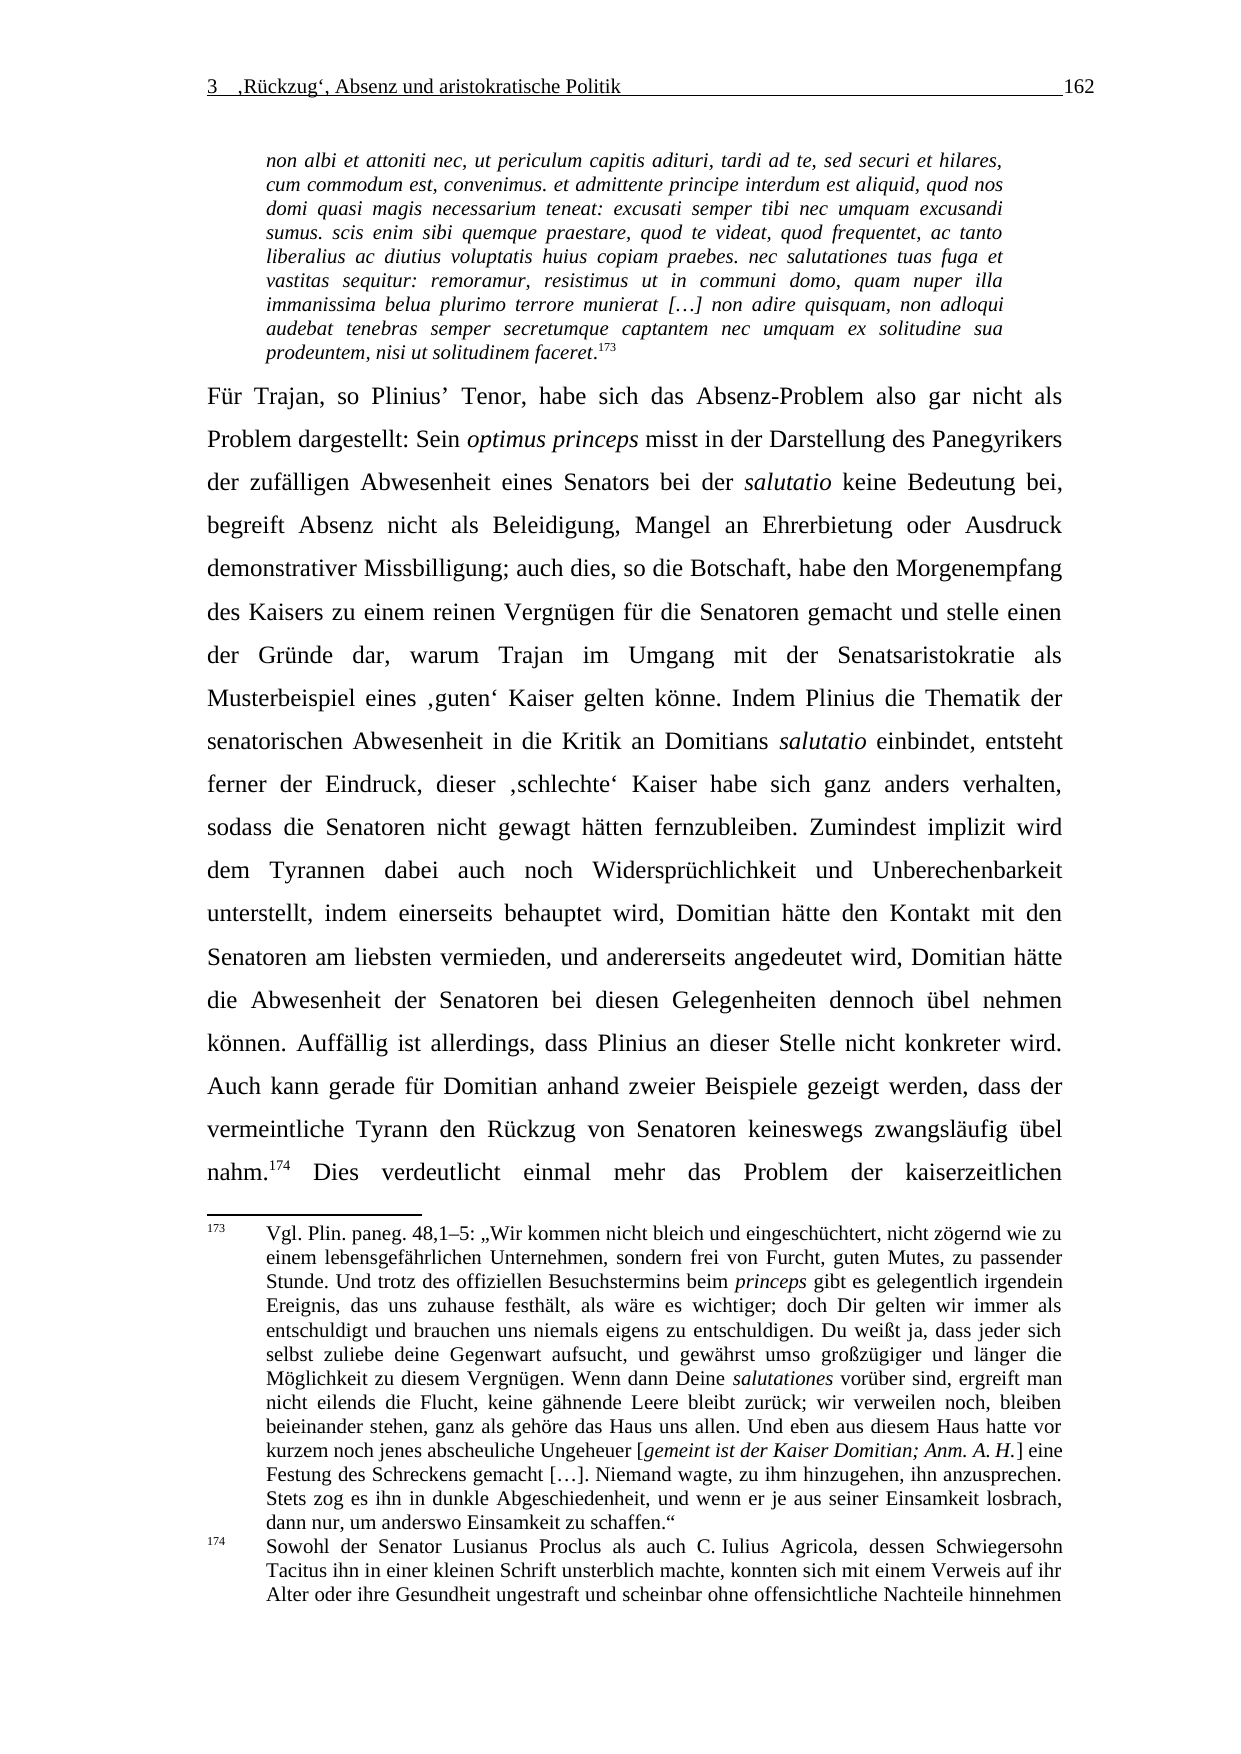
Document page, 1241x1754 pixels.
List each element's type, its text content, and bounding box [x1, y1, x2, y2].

text Für Trajan, so Plinius’ Tenor, habe sich das Absenz-Problem also gar nicht als Problem dargestellt: Sein optimus princeps misst in der Darstellung des Panegyrikers der zufälligen Abwesenheit eines Senators bei der salutatio keine Bedeutung bei, begreift Absenz nicht als Beleidigung, Mangel an Ehrerbietung oder Ausdruck demonstrativer Missbilligung; auch dies, so die Botschaft, habe den Morgenempfang des Kaisers zu einem reinen Vergnügen für die Senatoren gemacht und stelle einen der Gründe dar, warum Trajan im Umgang mit der Senatsaristokratie als Musterbeispiel eines ‚guten‘ Kaiser gelten könne. Indem Plinius die Thematik der senatorischen Abwesenheit in die Kritik an Domitians salutatio einbindet, entsteht ferner der Eindruck, dieser ‚schlechte‘ Kaiser habe sich ganz anders verhalten, sodass die Senatoren nicht gewagt hätten fernzubleiben. Zumindest implizit wird dem Tyrannen dabei auch noch Widersprüchlichkeit und Unberechenbarkeit unterstellt, indem einerseits behauptet wird, Domitian hätte den Kontakt mit den Senatoren am liebsten vermieden, und andererseits angedeutet wird, Domitian hätte die Abwesenheit der Senatoren bei diesen Gelegenheiten dennoch übel nehmen können. Auffällig ist allerdings, dass Plinius an dieser Stelle nicht konkreter wird. Auch kann gerade für Domitian anhand zweier Beispiele gezeigt werden, dass der vermeintliche Tyrann den Rückzug von Senatoren keineswegs zwangsläufig übel nahm. Dies verdeutlicht einmal mehr das Problem der kaiserzeitlichen Tyrannentopik. Denkbar ist allerdings, dass der Panegyriker, indem er andeutet, Domitian habe Rückzug und Absenz als Kritik aufgefasst und entsprechend geahndet, zu rechtfertigen versucht, warum die Senatsaristokratie diesen Kaiser nicht boykottiert hatte, sondern viele Senatoren, darunter Trajan und Plinius selbst, sogar Karriere machten. [207, 381, 1063, 1186]
text non albi et attoniti nec, ut periculum capitis adituri, tardi ad te, sed securi et hilares, cum commodum est, convenimus. et admittente principe interdum est aliquid, quod nos domi quasi magis necessarium teneat: excusati semper tibi nec umquam excusandi sumus. scis enim sibi quemque praestare, quod te videat, quod frequentet, ac tanto liberalius ac diutius voluptatis huius copiam praebes. nec salutationes tuas fuga et vastitas sequitur: remoramur, resistimus ut in communi domo, quam nuper illa immanissima belua plurimo terrore munierat […] non adire quisquam, non adloqui audebat tenebras semper secretumque captantem nec umquam ex solitudine sua prodeuntem, nisi ut solitudinem faceret. [266, 148, 1004, 364]
